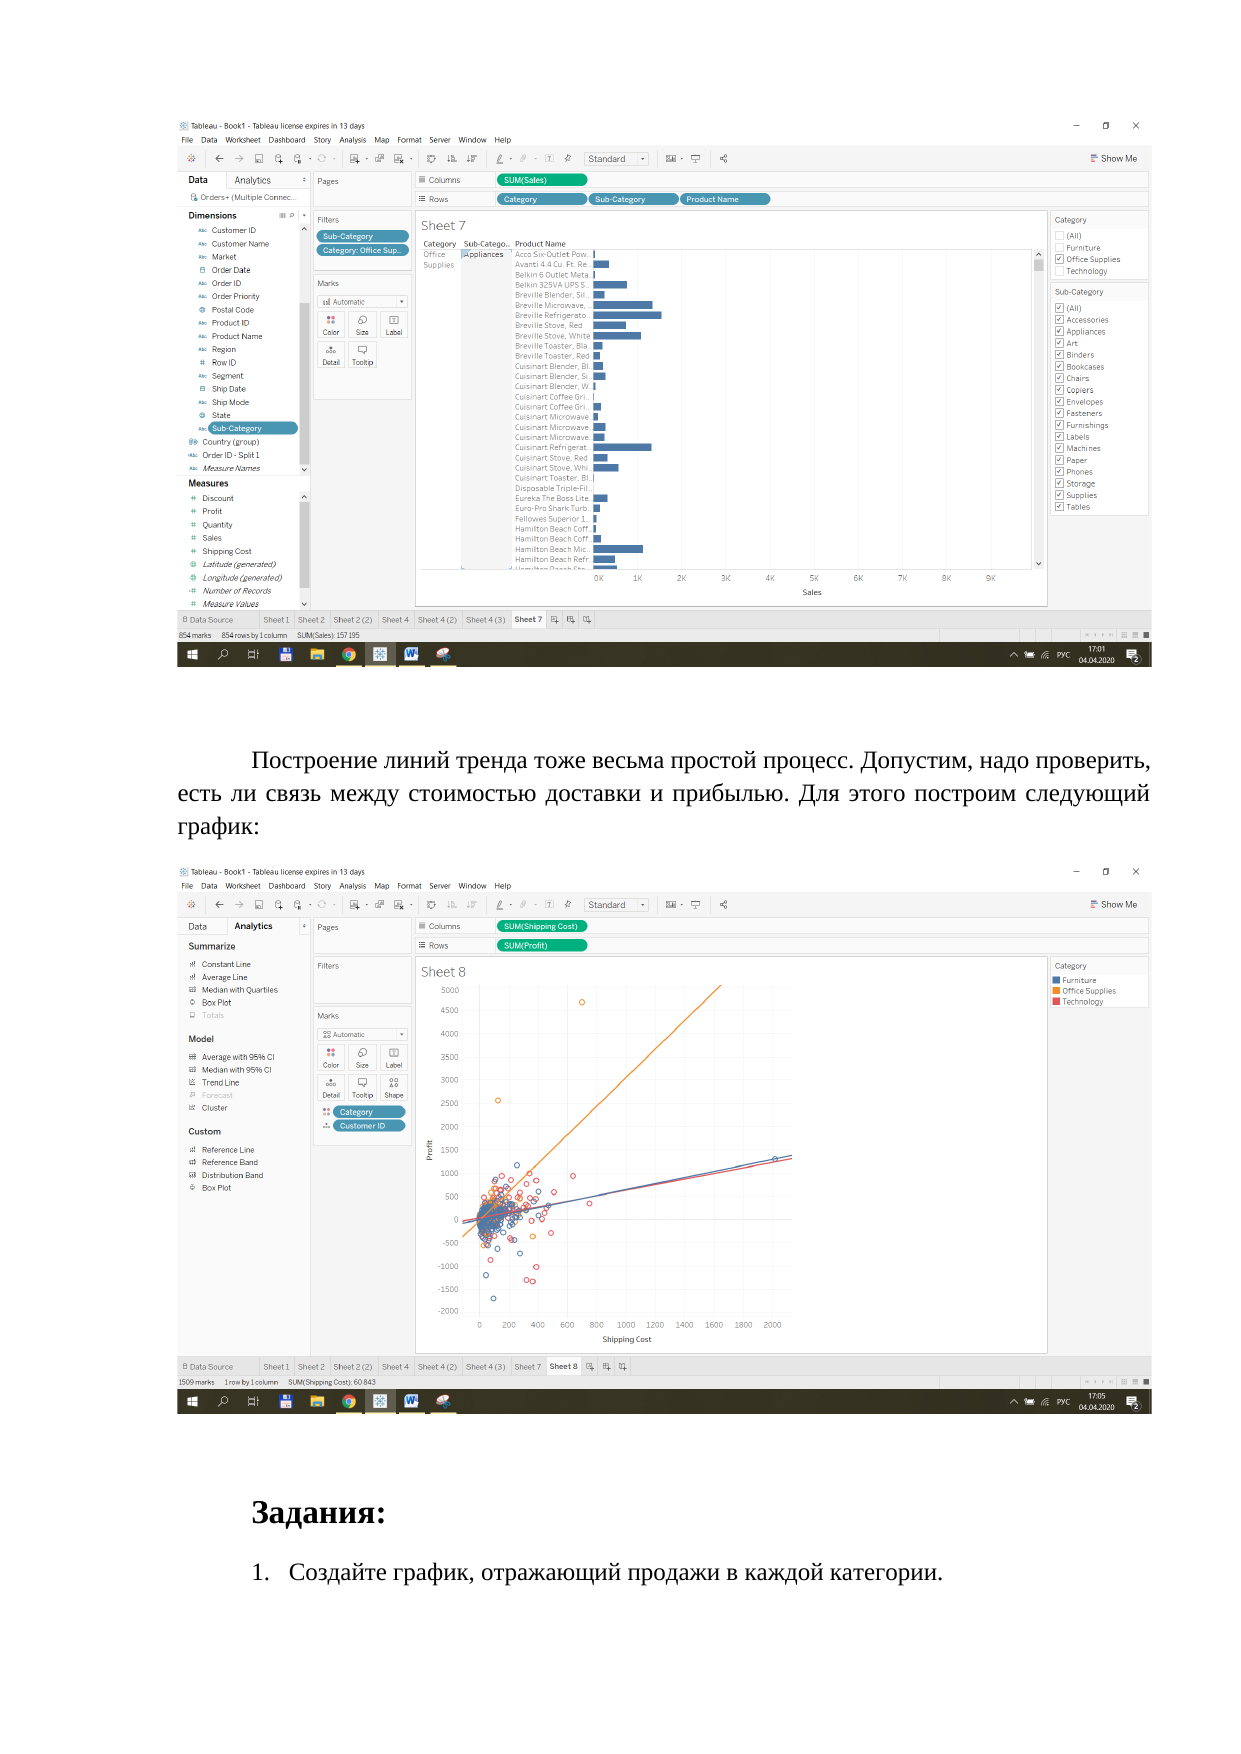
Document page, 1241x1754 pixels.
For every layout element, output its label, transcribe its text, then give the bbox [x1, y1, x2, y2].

text Задания: [177, 1492, 1152, 1530]
picture [177, 118, 1152, 667]
text Построение линий тренда тоже весьма простой процесс. Допустим, надо проверить, есть ли связь между стоимостью доставки и прибылью. Для этого построим следующий график: [177, 745, 1152, 840]
picture [177, 865, 1152, 1414]
list Создайте график, отражающий продажи в каждой категории. [251, 1557, 1152, 1586]
